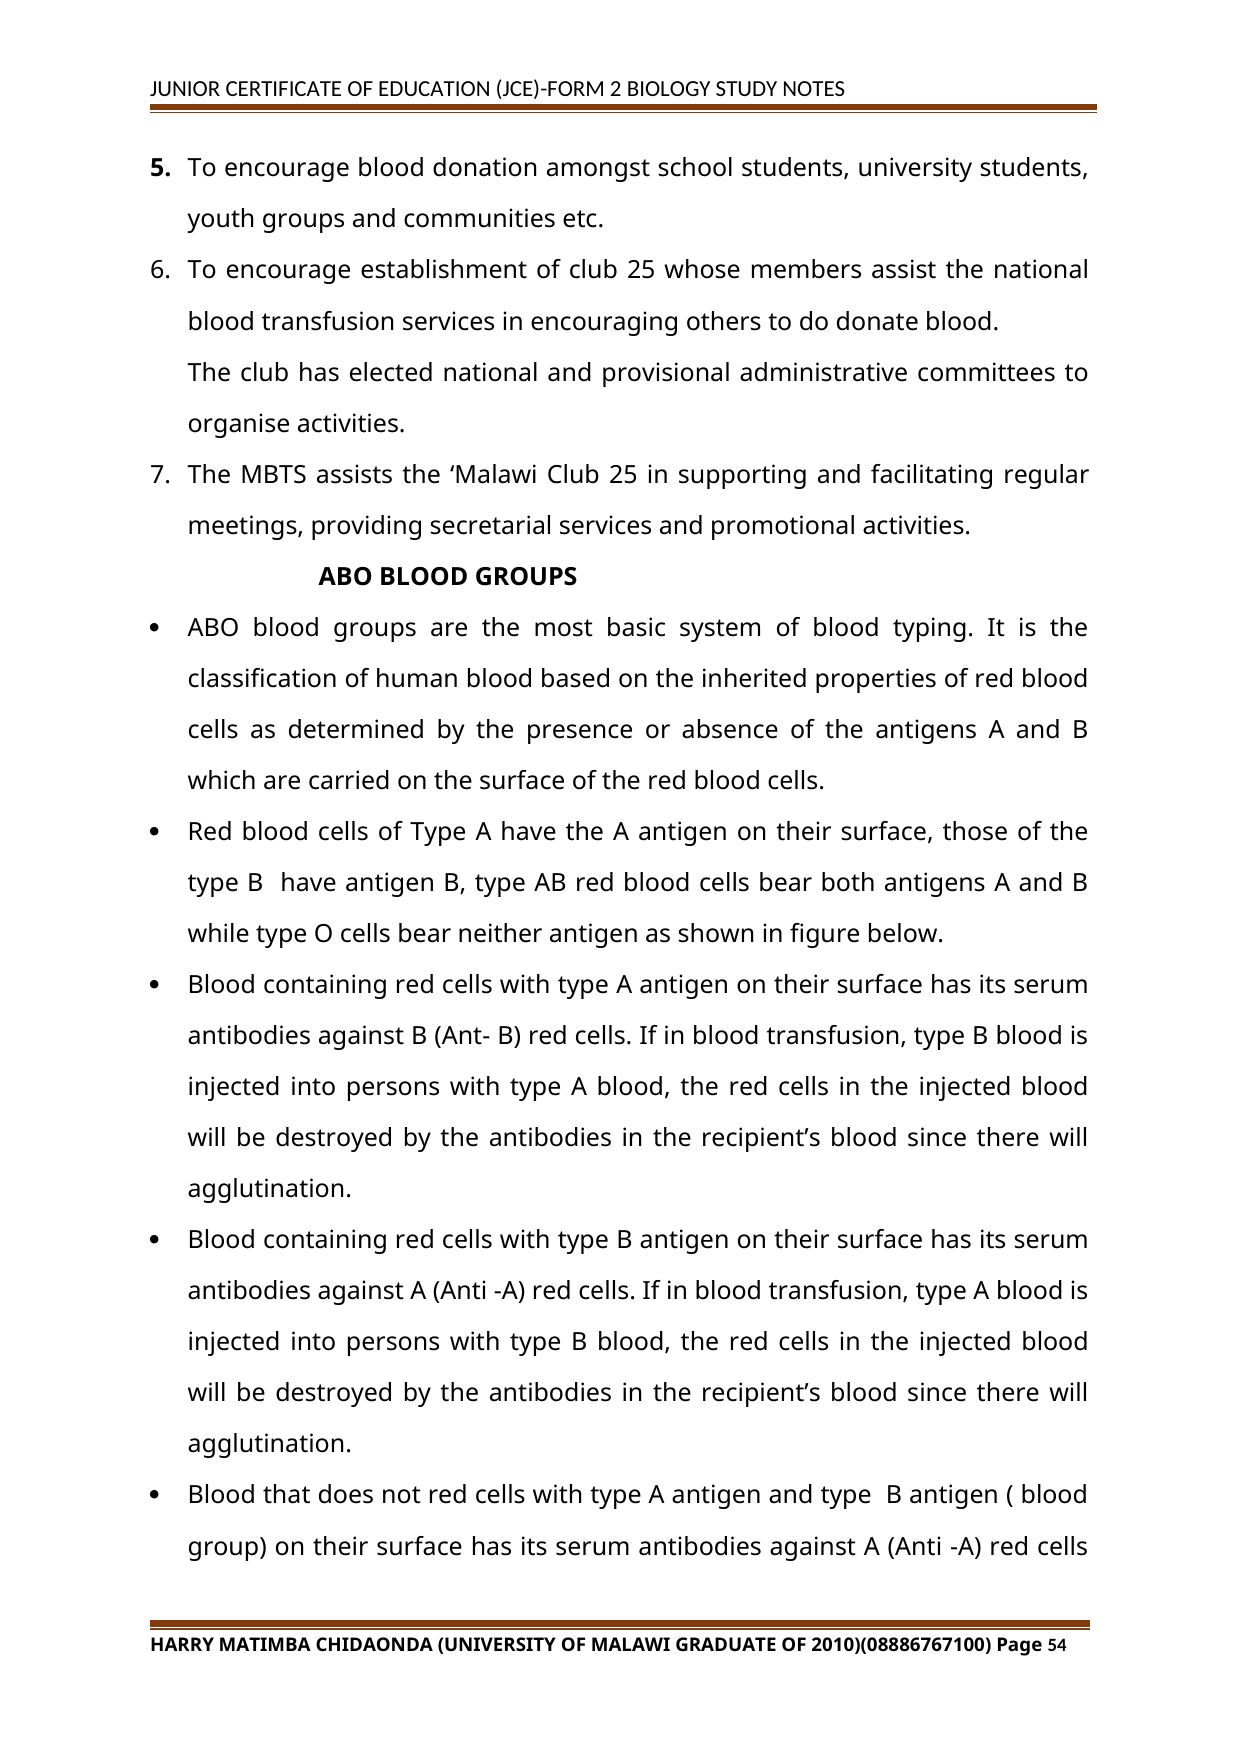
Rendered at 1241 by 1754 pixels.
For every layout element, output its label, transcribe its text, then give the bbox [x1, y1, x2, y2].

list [150, 1477, 1090, 1562]
list The club has elected national and provisional administrative committees to organise activities. [187, 354, 1090, 439]
list ABO blood groups are the most basic system of blood typing. It is the classification of human blood based on the inherited properties of red blood cells as determined by the presence or absence of the antigens A and B which are carried on the surface of the red blood cells. [150, 609, 1090, 797]
list To encourage blood donation amongst school students, university students, youth groups and communities etc. [150, 150, 1090, 235]
list To encourage establishment of club 25 whose members assist the national blood transfusion services in encouraging others to do donate blood. [150, 252, 1090, 337]
list Blood containing red cells with type B antigen on their surface has its serum antibodies against A (Anti -A) red cells. If in blood transfusion, type A blood is injected into persons with type B blood, the red cells in the injected blood will be destroyed by the antibodies in the recipient’s blood since there will agglutination. [150, 1222, 1090, 1460]
list Red blood cells of Type A have the A antigen on their surface, those of the type B have antigen B, type AB red blood cells bear both antigens A and B while type O cells bear neither antigen as shown in figure below. [150, 813, 1090, 950]
list The MBTS assists the ‘Malawi Club 25 in supporting and facilitating regular meetings, providing secretarial services and promotional activities. [150, 456, 1090, 541]
list Blood containing red cells with type A antigen on their surface has its serum antibodies against B (Ant- B) red cells. If in blood transfusion, type B blood is injected into persons with type A blood, the red cells in the injected blood will be destroyed by the antibodies in the recipient’s blood since there will agglutination. [150, 967, 1090, 1205]
text ABO BLOOD GROUPS [150, 558, 1090, 592]
